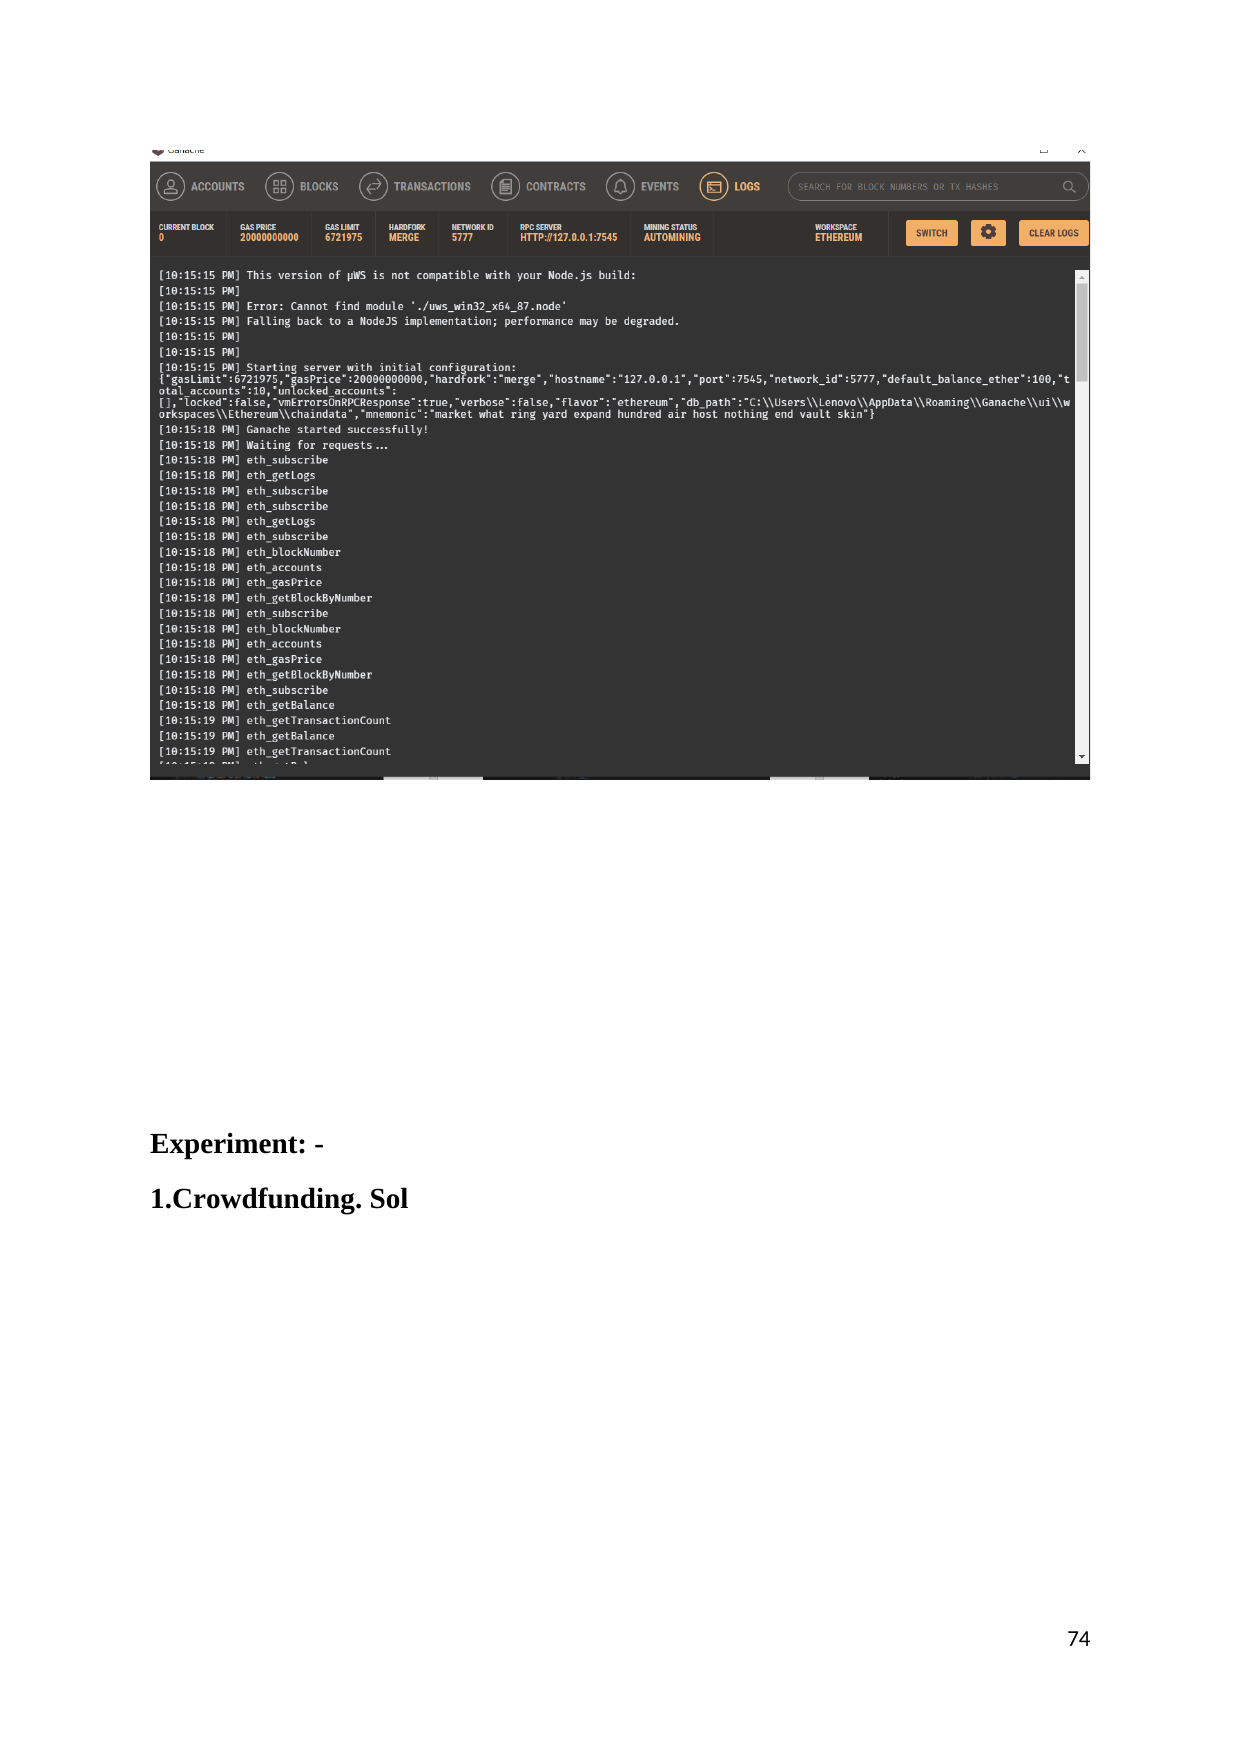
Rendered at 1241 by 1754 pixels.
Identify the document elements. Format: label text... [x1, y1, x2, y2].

text 1.Crowdfunding. Sol [150, 1181, 1090, 1214]
text Experiment: - [150, 1126, 1090, 1160]
picture [150, 150, 1091, 780]
